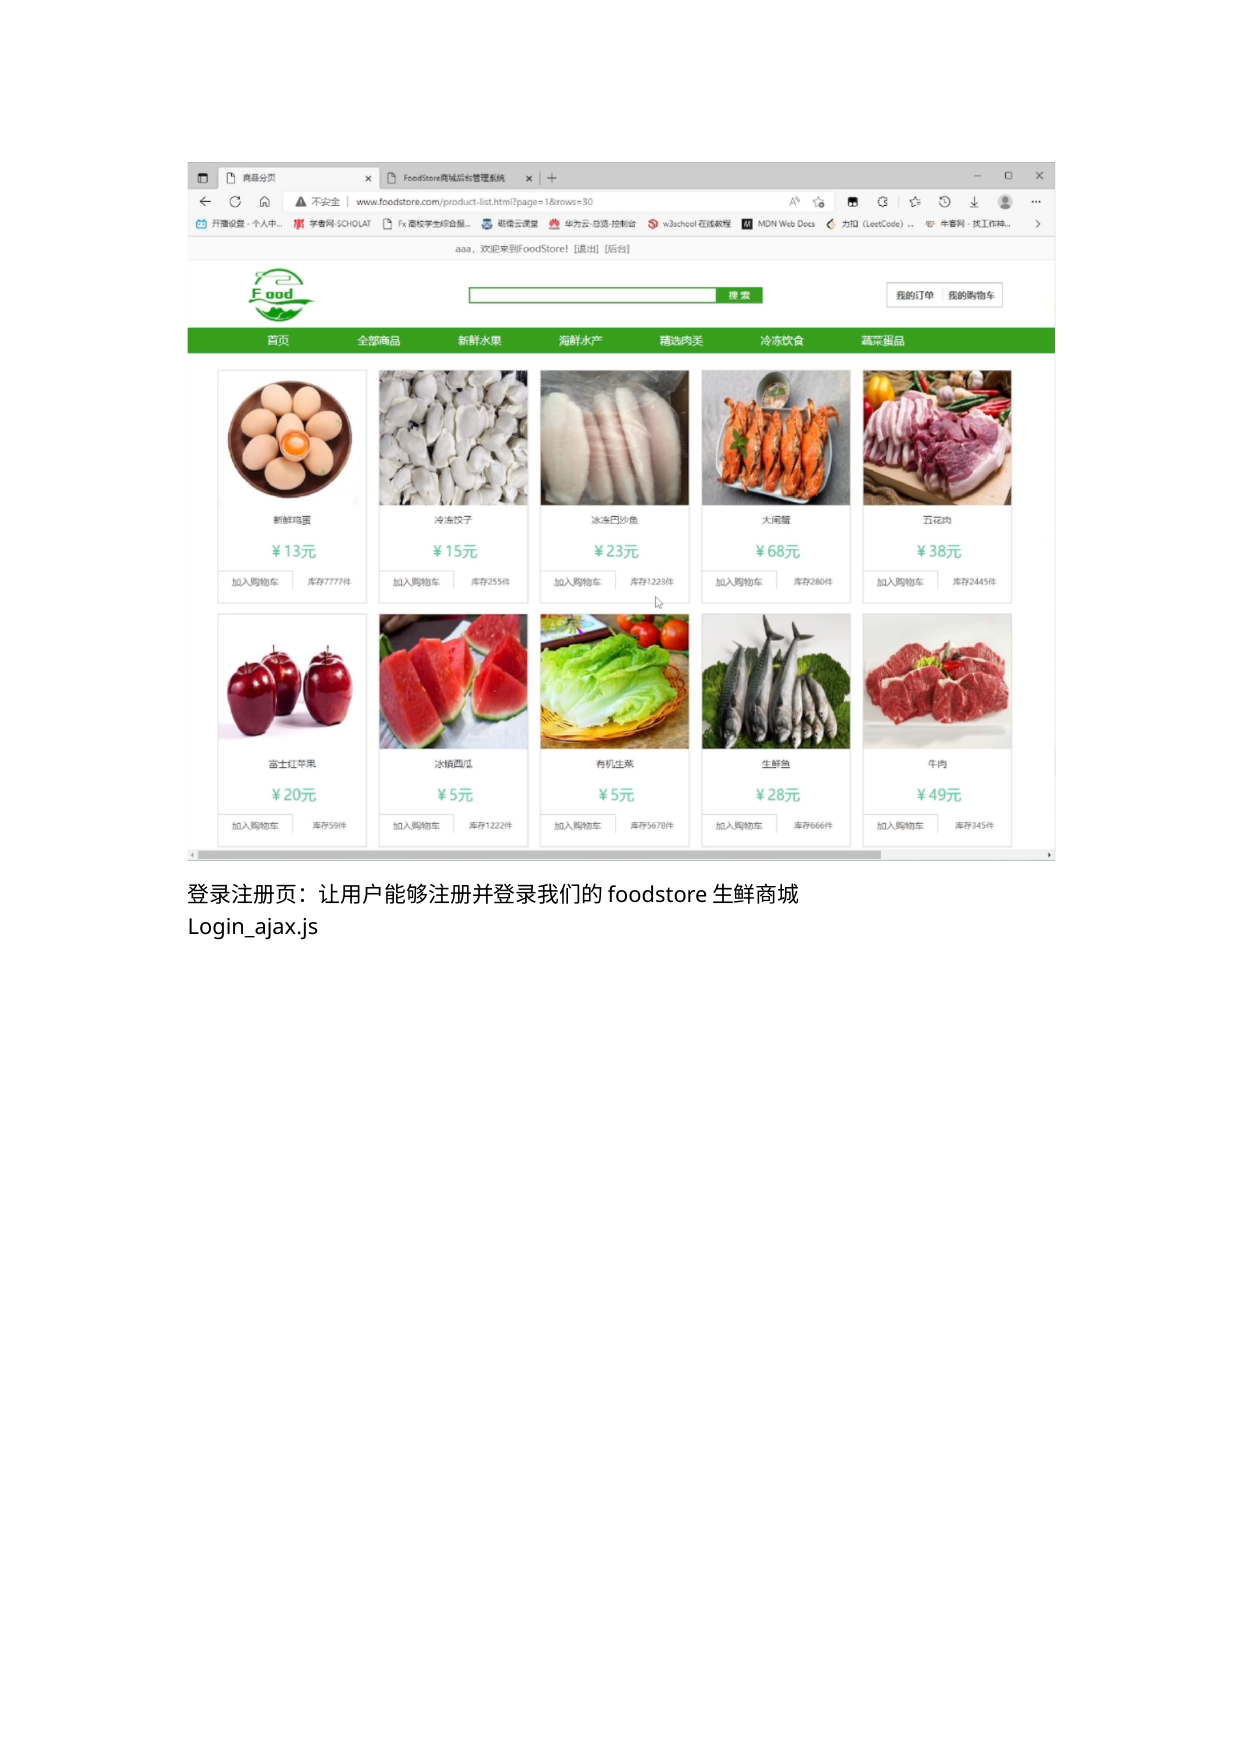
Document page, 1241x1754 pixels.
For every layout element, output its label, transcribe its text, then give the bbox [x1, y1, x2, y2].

text 登录注册页：让用户能够注册并登录我们的foodstore生鲜商城 [187, 877, 1053, 909]
text Login_ajax.js [187, 909, 1053, 942]
picture [187, 162, 1056, 861]
